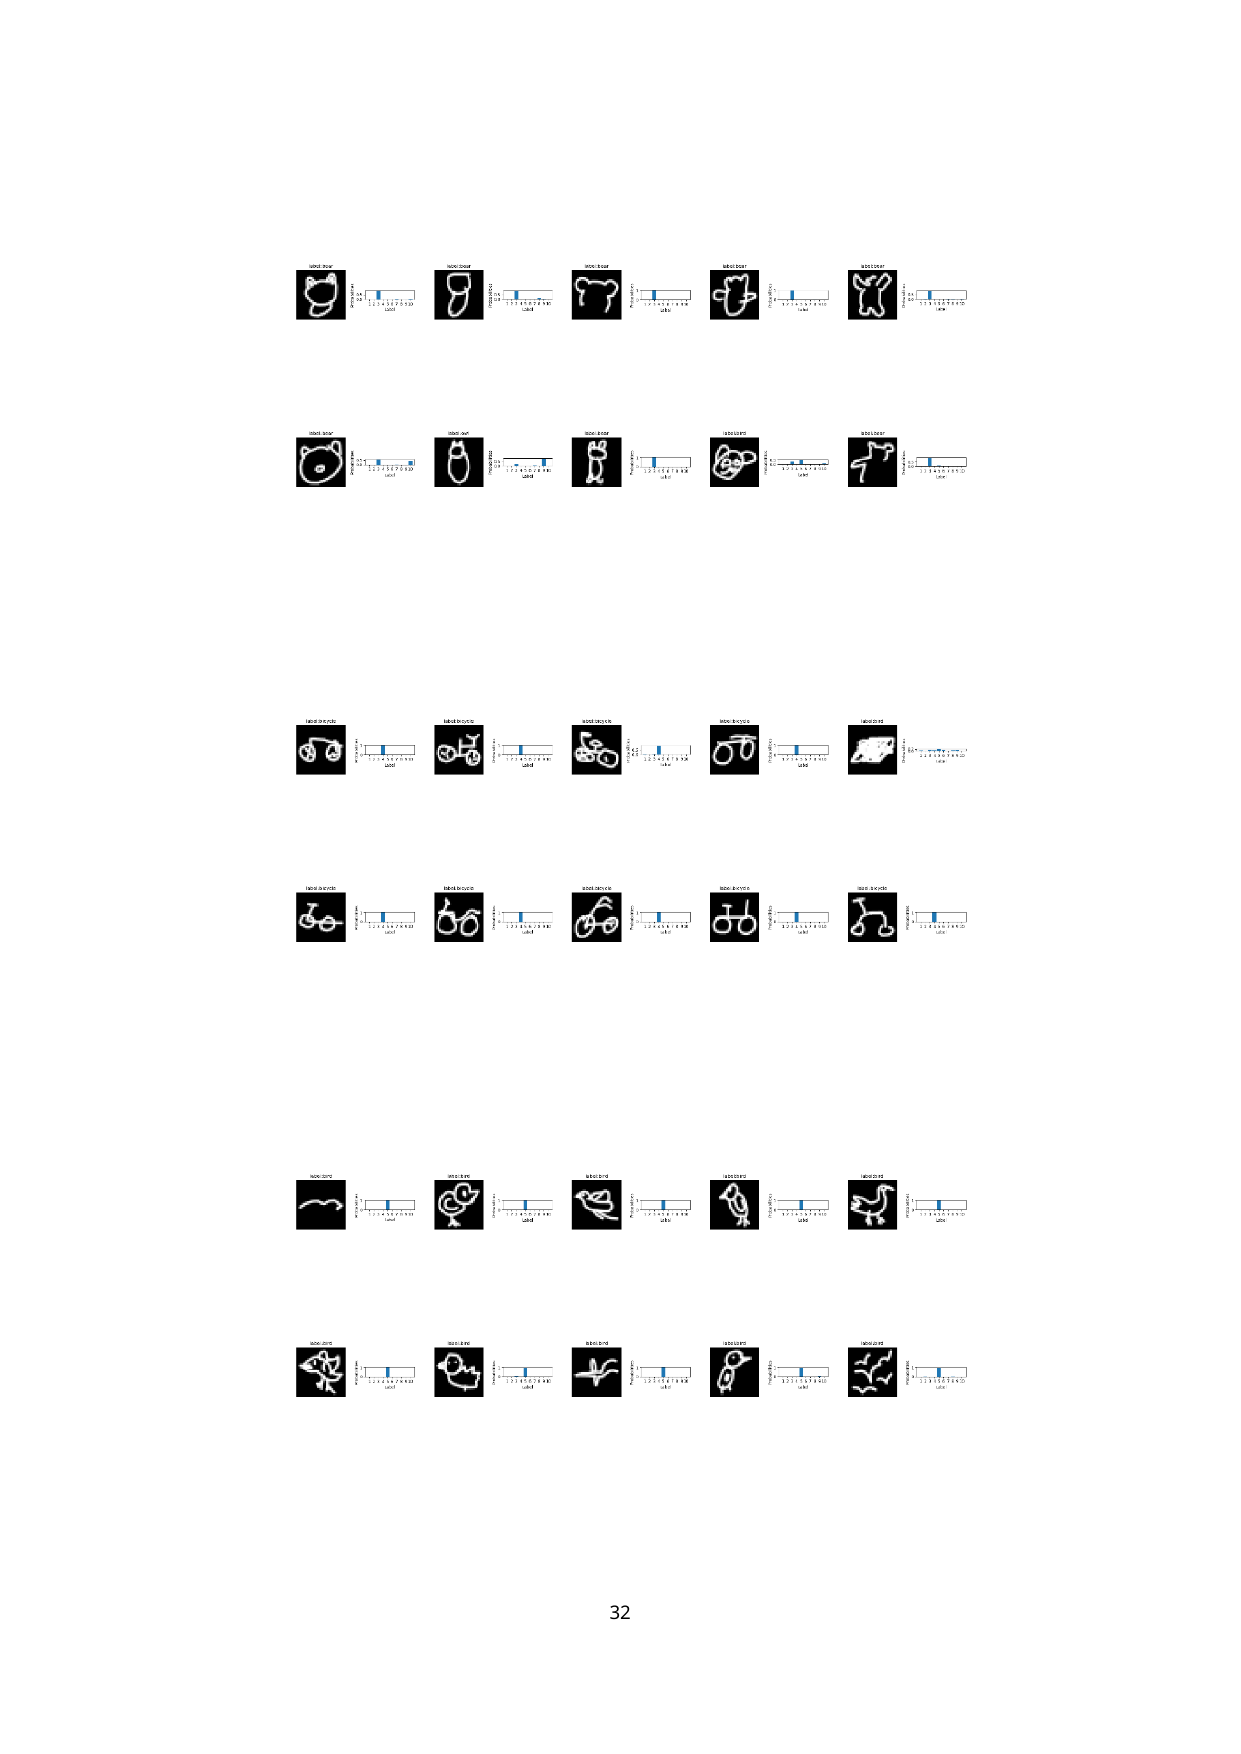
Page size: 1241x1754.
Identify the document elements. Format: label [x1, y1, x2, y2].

picture [188, 159, 1052, 593]
picture [188, 614, 1052, 1048]
picture [188, 1069, 1052, 1503]
